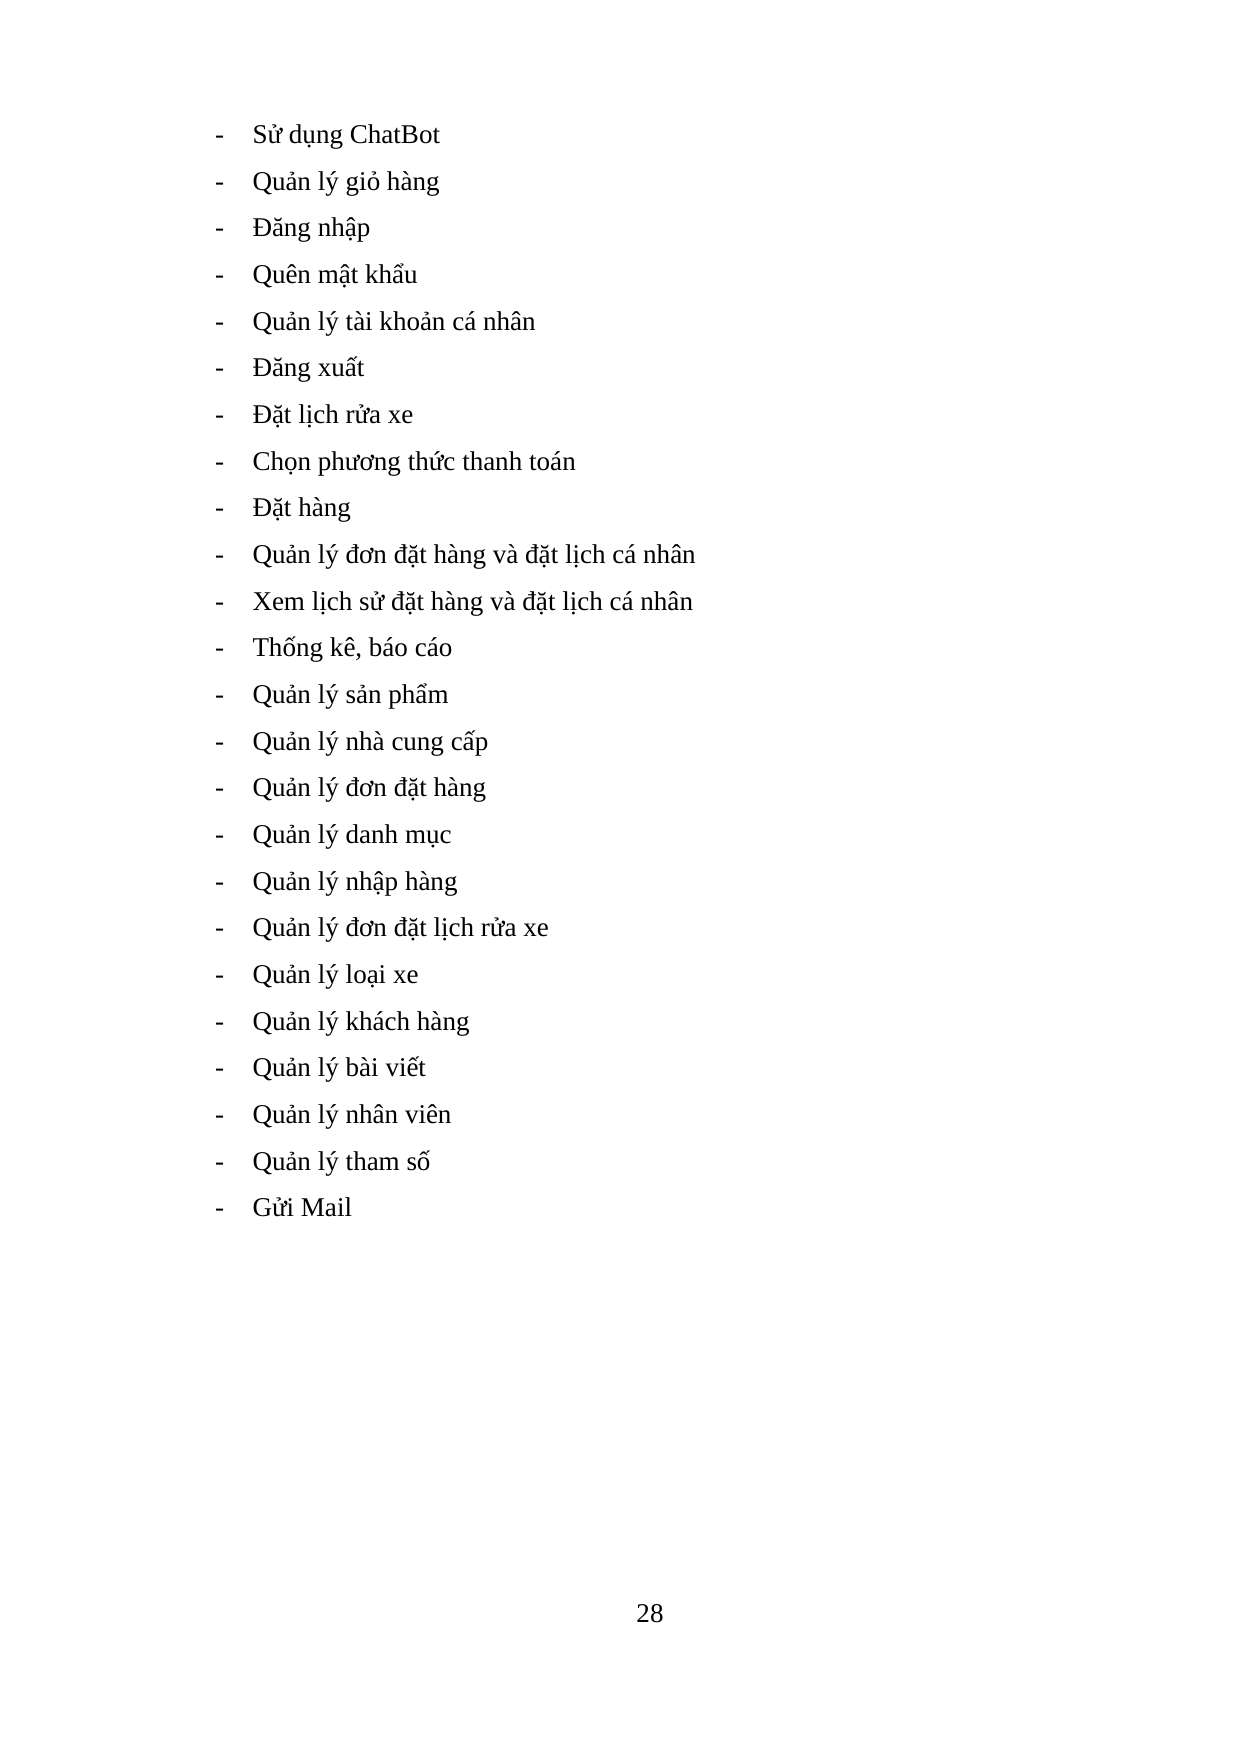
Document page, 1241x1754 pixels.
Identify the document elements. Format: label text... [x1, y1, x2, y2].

list Xem lịch sử đặt hàng và đặt lịch cá nhân [177, 585, 1122, 616]
list Quản lý đơn đặt hàng và đặt lịch cá nhân [177, 538, 1122, 569]
list Quản lý tài khoản cá nhân [177, 305, 1122, 336]
list Quản lý nhà cung cấp [177, 725, 1122, 756]
list Đặt lịch rửa xe [177, 398, 1122, 429]
list Đăng nhập [177, 211, 1122, 243]
list Quản lý loại xe [177, 958, 1122, 989]
list Quản lý khách hàng [177, 1005, 1122, 1036]
list Đăng xuất [177, 351, 1122, 383]
list Đặt hàng [177, 491, 1122, 523]
list Quản lý bài viết [177, 1051, 1122, 1083]
list Chọn phương thức thanh toán [177, 445, 1122, 476]
list Quản lý nhân viên [177, 1098, 1122, 1129]
list Quản lý sản phẩm [177, 678, 1122, 709]
list Quản lý danh mục [177, 818, 1122, 849]
list Sử dụng ChatBot [177, 118, 1122, 149]
list Quản lý giỏ hàng [177, 165, 1122, 196]
list Gửi Mail [177, 1191, 1122, 1223]
list Quản lý đơn đặt hàng [177, 771, 1122, 803]
list Quản lý đơn đặt lịch rửa xe [177, 911, 1122, 943]
list Thống kê, báo cáo [177, 631, 1122, 663]
list Quản lý tham số [177, 1145, 1122, 1176]
list Quản lý nhập hàng [177, 865, 1122, 896]
list Quên mật khẩu [177, 258, 1122, 289]
